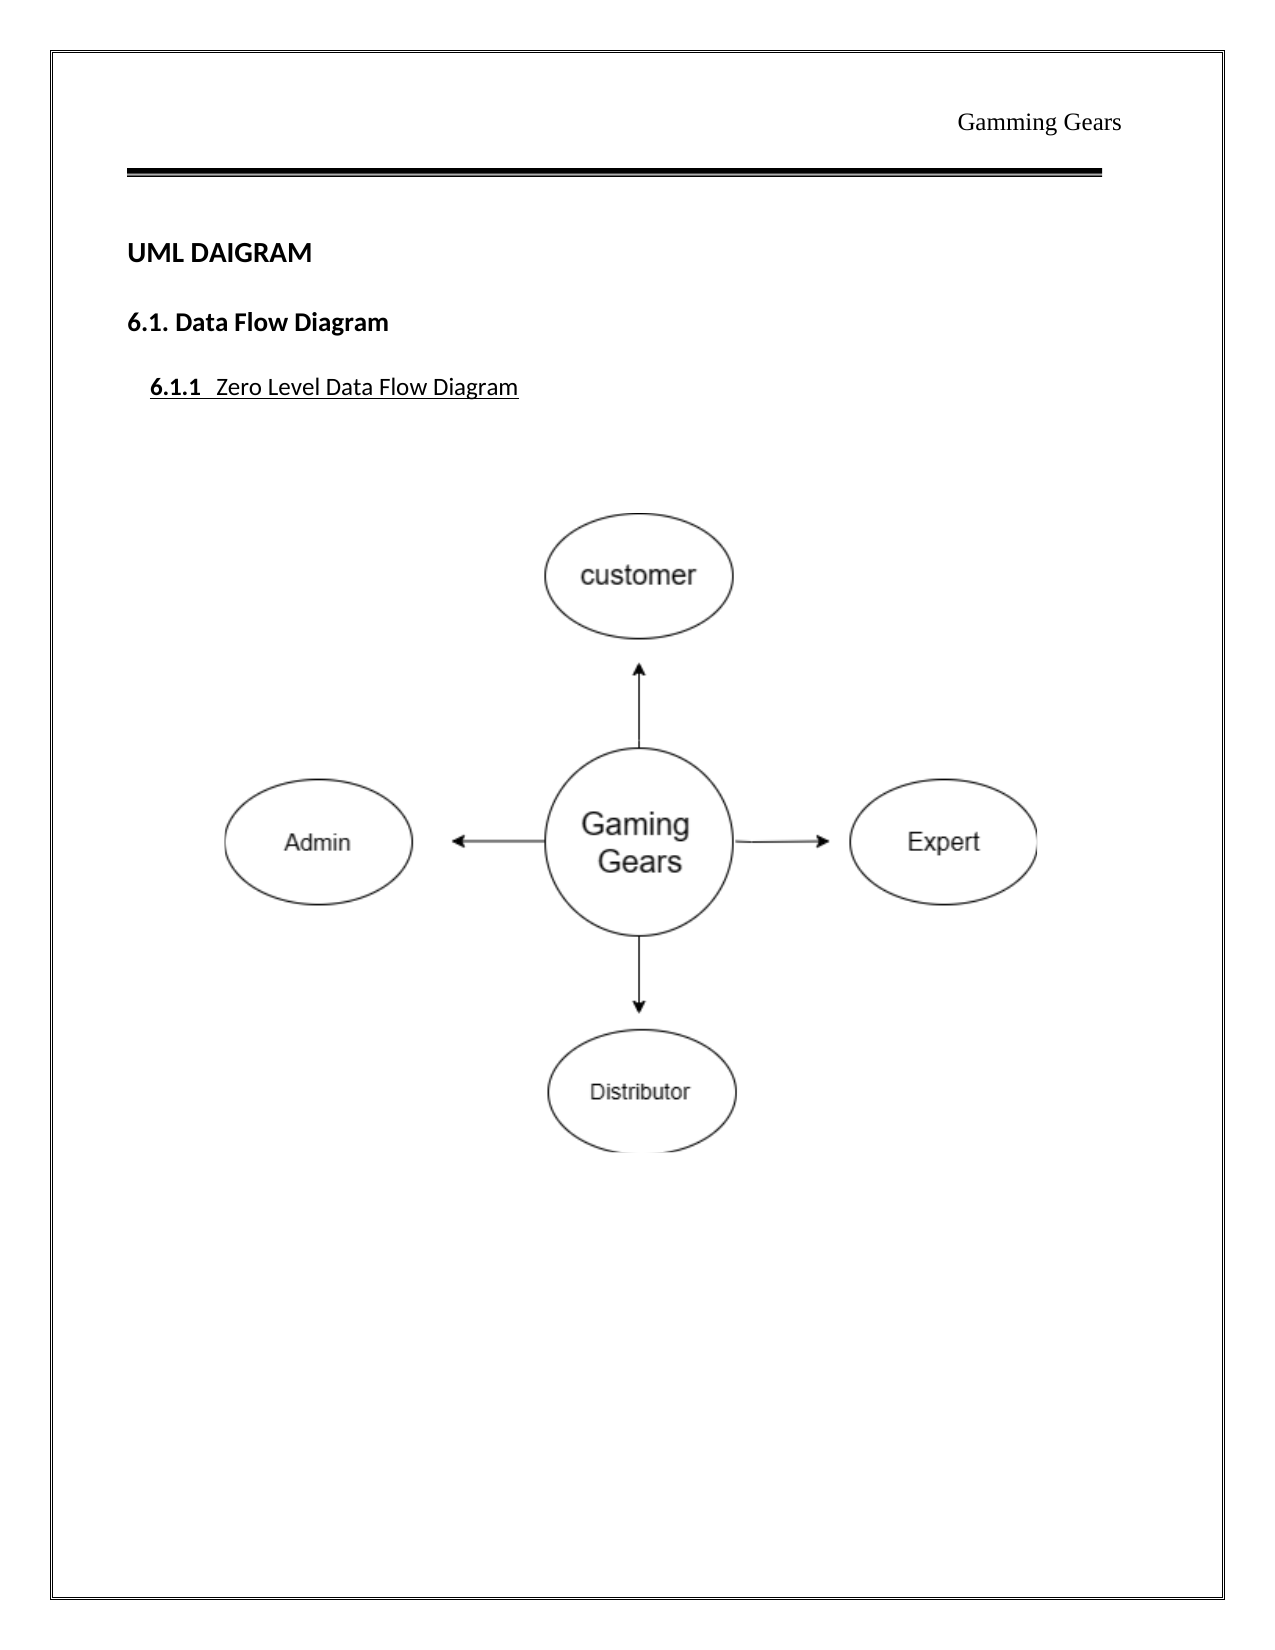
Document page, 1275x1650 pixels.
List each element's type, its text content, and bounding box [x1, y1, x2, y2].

text 6.1. Data Flow Diagram [127, 305, 1204, 338]
list Zero Level Data Flow Diagram [150, 371, 1204, 402]
text UML DAIGRAM [127, 234, 1204, 270]
picture [224, 513, 1038, 1153]
picture [127, 168, 1103, 177]
